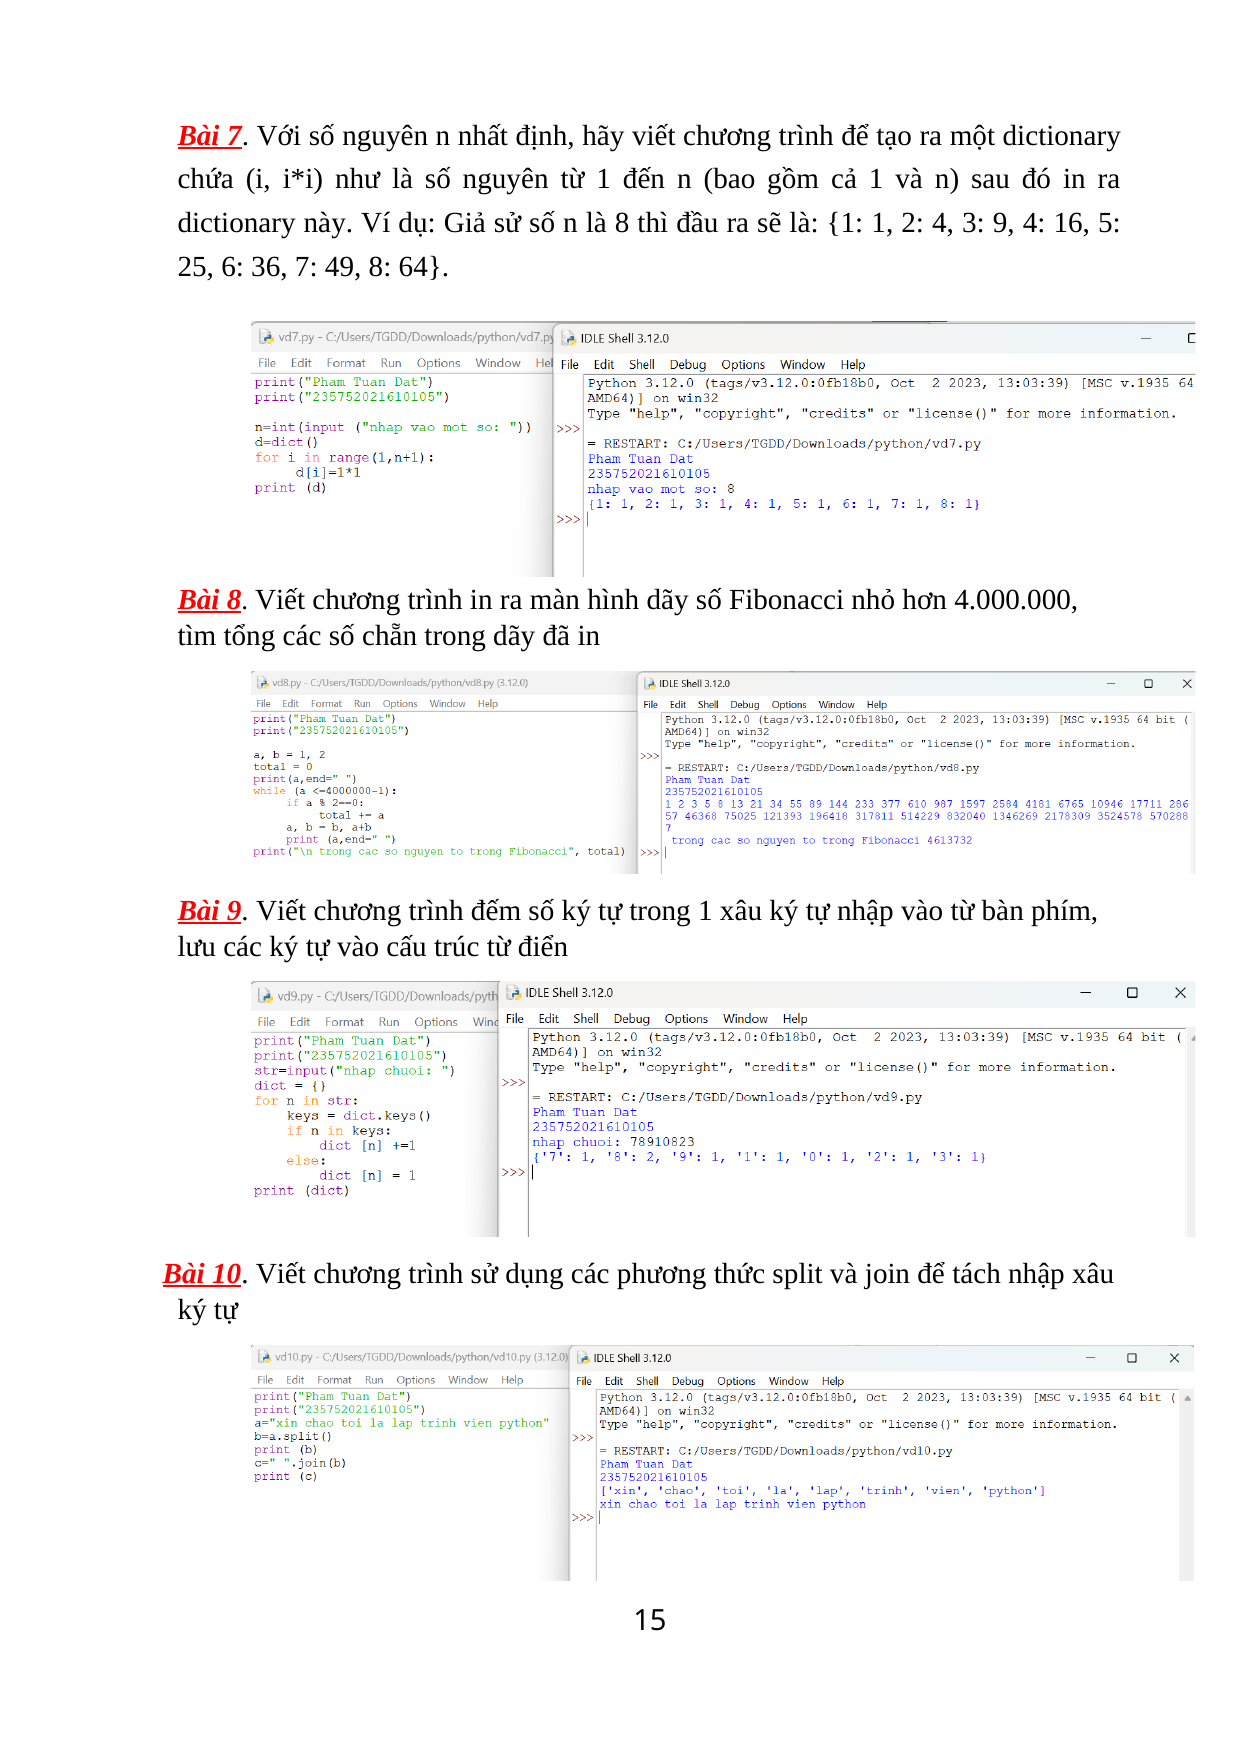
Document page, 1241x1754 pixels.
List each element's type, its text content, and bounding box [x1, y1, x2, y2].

text Bài 9. Viết chương trình đếm số ký tự trong 1 xâu ký tự nhập vào từ bàn phím, lưu các ký tự vào cấu trúc từ điển [177, 893, 1122, 963]
text Bài 10. Viết chương trình sử dụng các phương thức split và join để tách nhập xâu ký tự [162, 1256, 1122, 1326]
text Bài 7. Với số nguyên n nhất định, hãy viết chương trình để tạo ra một dictionary chứa (i, i*i) như là số nguyên từ 1 đến n (bao gồm cả 1 và n) sau đó in ra dictionary này. Ví dụ: Giả sử số n là 8 thì đầu ra sẽ là: {1: 1, 2: 4, 3: 9, 4: 16, 5: 25, 6: 36, 7: 49, 8: 64}. [177, 118, 1122, 282]
picture [251, 321, 1196, 577]
picture [251, 981, 1196, 1237]
picture [251, 671, 1196, 874]
text Bài 8. Viết chương trình in ra màn hình dãy số Fibonacci nhỏ hơn 4.000.000, tìm tổng các số chẵn trong dãy đã in [177, 582, 1122, 652]
picture [251, 1345, 1195, 1581]
